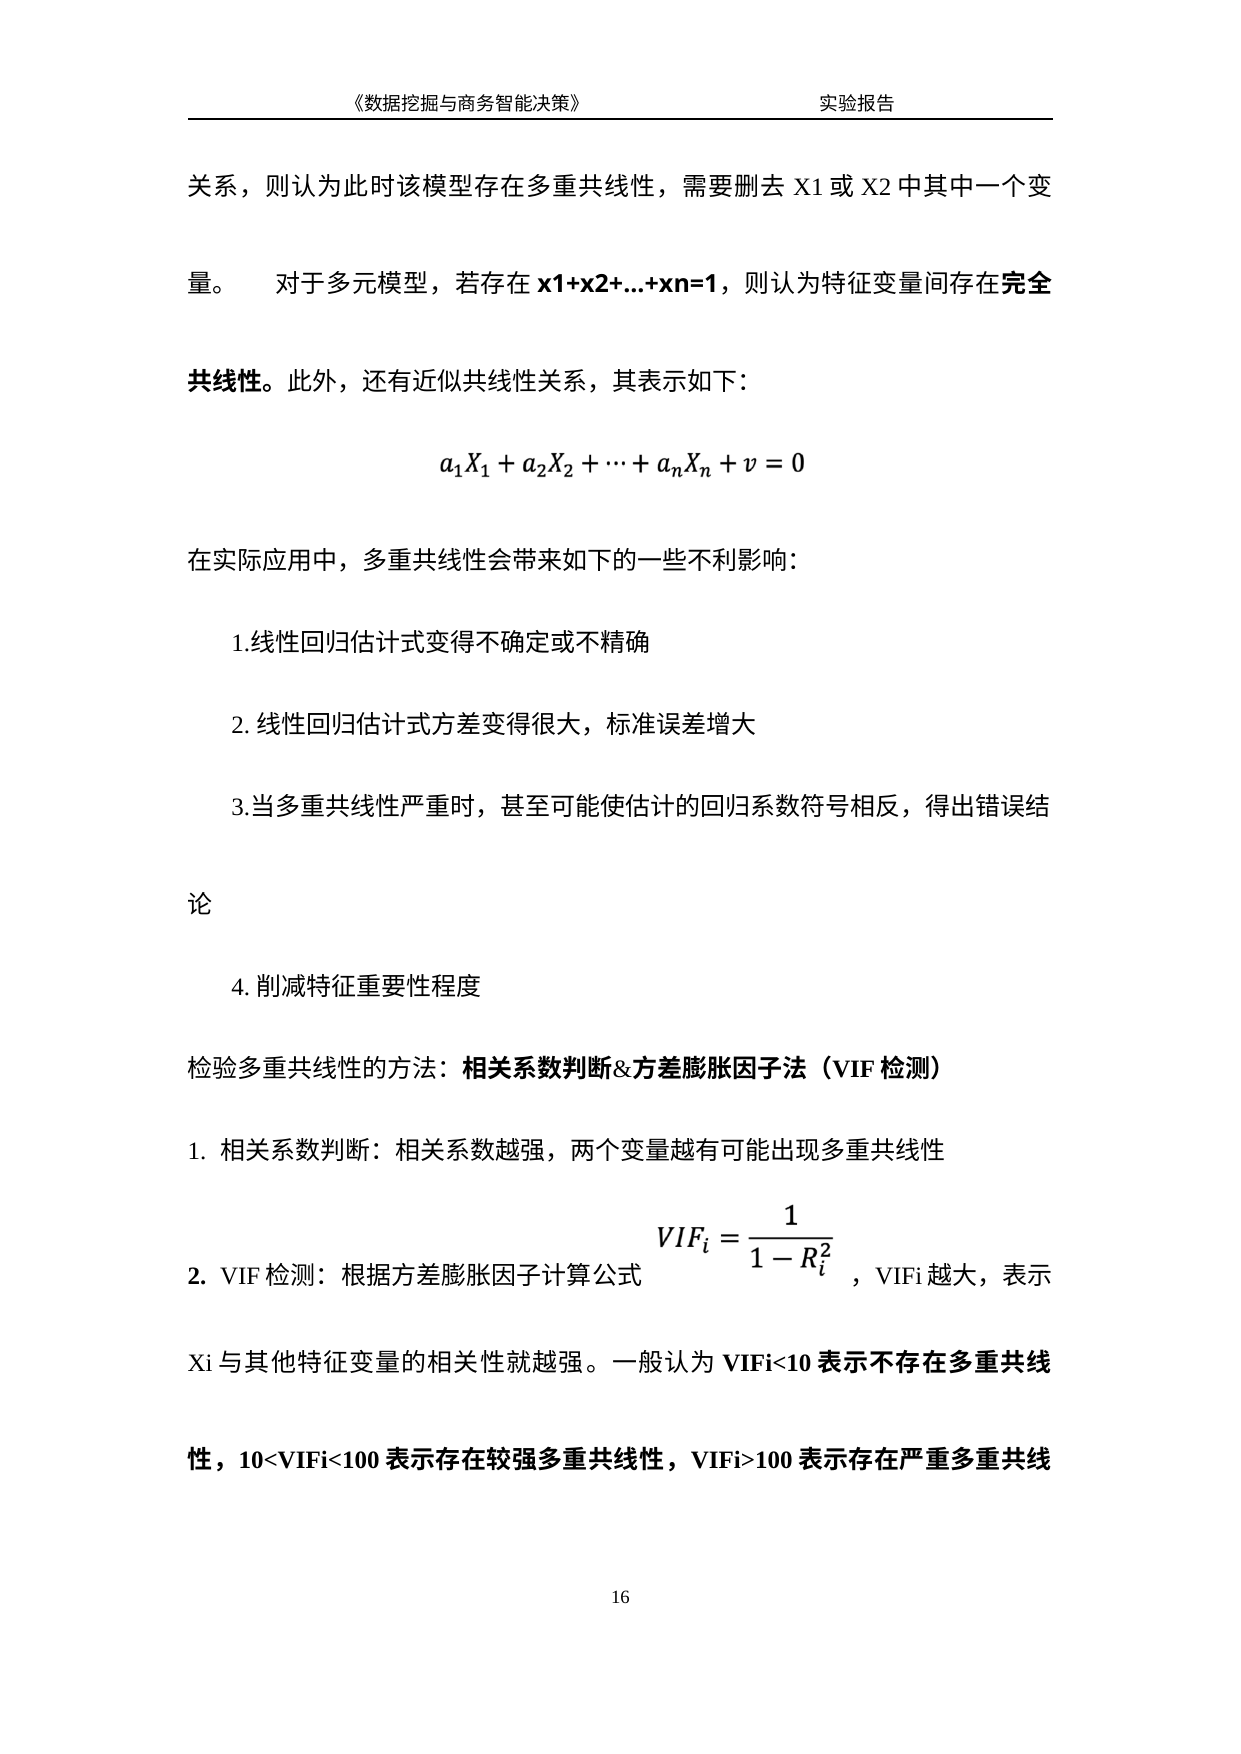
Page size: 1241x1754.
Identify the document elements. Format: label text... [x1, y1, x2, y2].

list 1.线性回归估计式变得不确定或不精确 [187, 609, 1053, 674]
list 检验多重共线性的方法：相关系数判断&方差膨胀因子法（VIF检测） [187, 1035, 1053, 1100]
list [187, 1199, 1053, 1491]
picture [642, 1203, 850, 1285]
list 2. 线性回归估计式方差变得很大，标准误差增大 [187, 691, 1053, 756]
list 相关系数判断：相关系数越强，两个变量越有可能出现多重共线性 [187, 1117, 1053, 1182]
list 4. 削减特征重要性程度 [187, 953, 1053, 1018]
picture [187, 430, 1052, 483]
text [187, 153, 1053, 413]
list 3.当多重共线性严重时，甚至可能使估计的回归系数符号相反，得出错误结论 [187, 773, 1053, 936]
